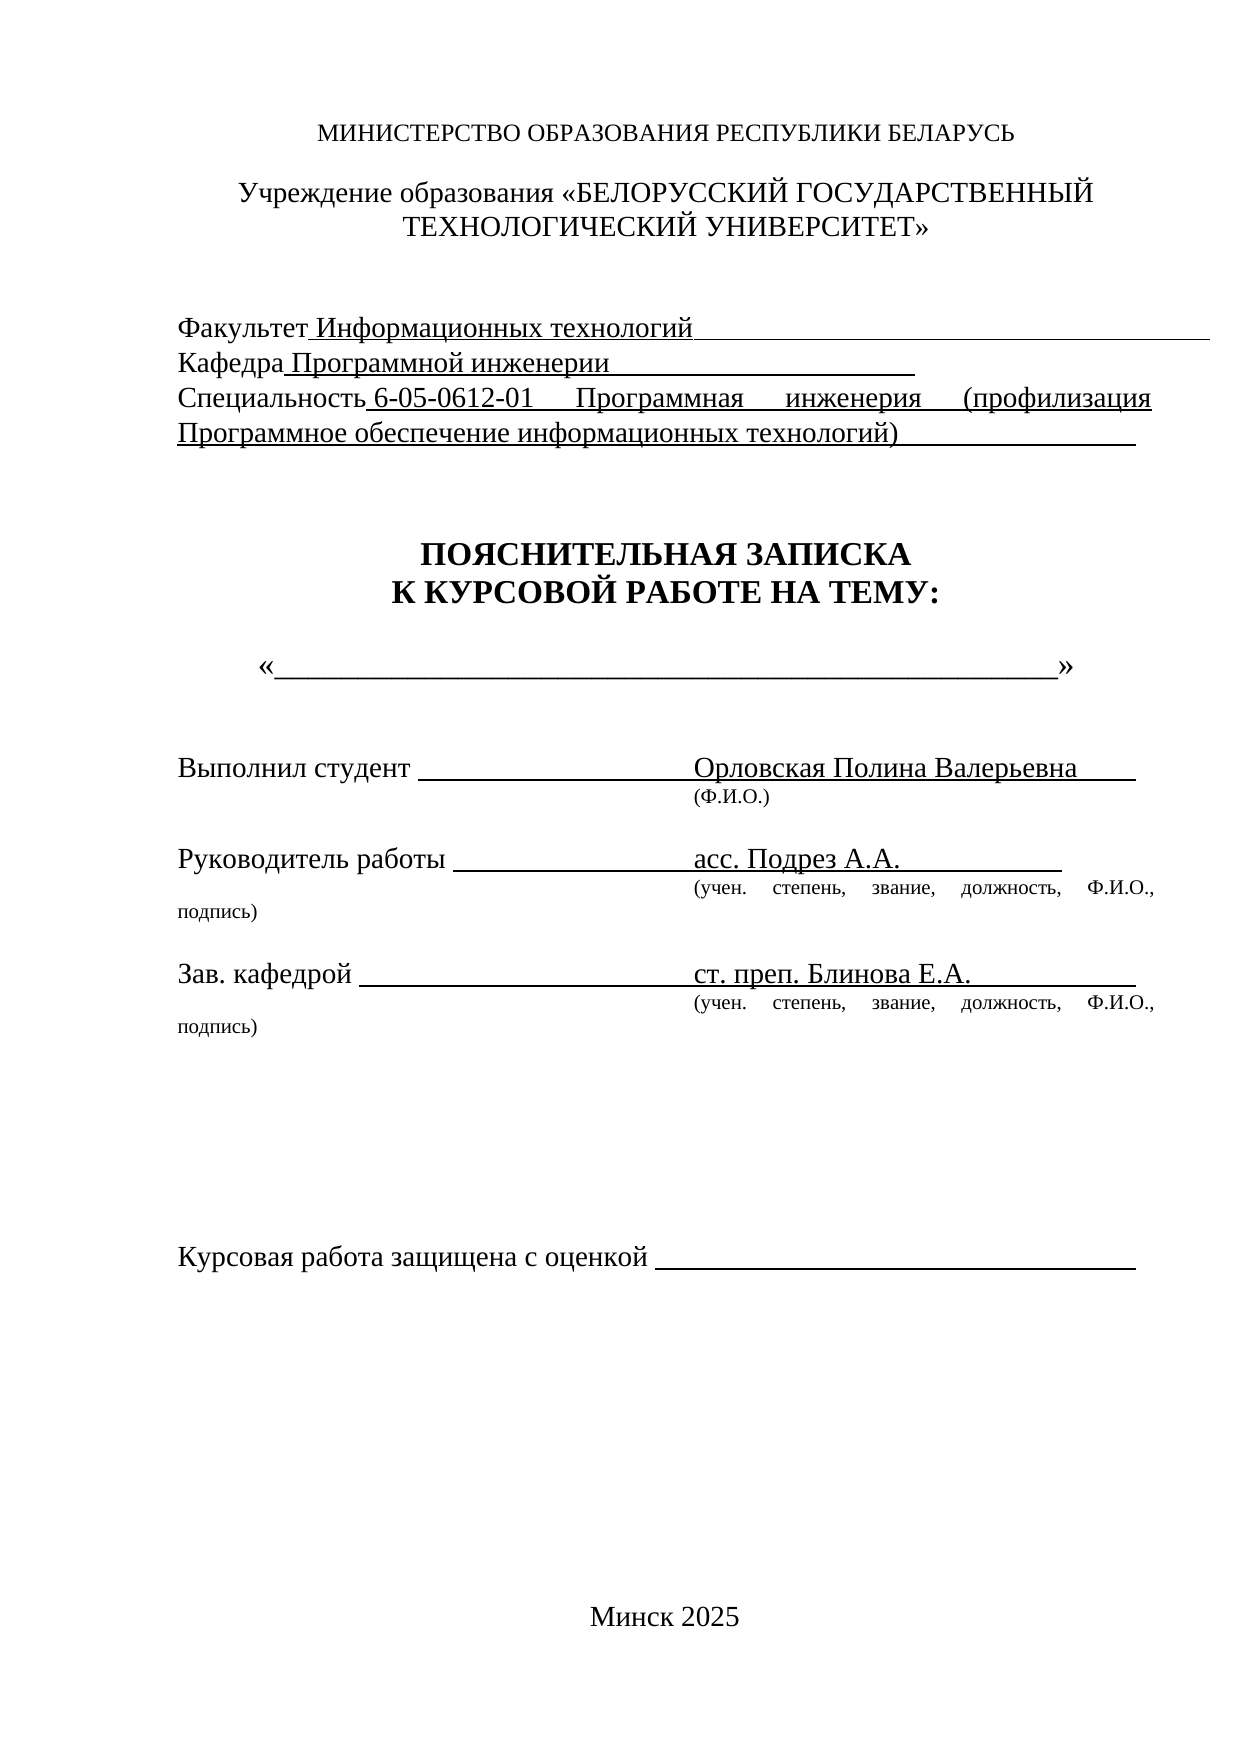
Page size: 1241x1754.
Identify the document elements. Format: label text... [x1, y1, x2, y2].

text (Ф.И.О.) [177, 783, 1155, 808]
text Курсовая работа защищена с оценкой [177, 1239, 1155, 1273]
text Кафедра Программной инженерии [177, 345, 1152, 378]
text «_______________________________________________» [177, 644, 1155, 683]
text Минск 2025 [177, 1599, 1152, 1632]
text Руководитель работы асс. Подрез А.А. [177, 841, 1155, 875]
text Специальность 6-05-0612-01 Программная инженерия (профилизация Программное обеспечение информационных технологий) [177, 380, 1152, 449]
text (учен. степень, звание, должность, Ф.И.О., подпись) [177, 875, 1155, 923]
text Факультет Информационных технологий [177, 310, 1226, 343]
text К КУРСОВОЙ РАБОТЕ НА ТЕМУ: [177, 573, 1155, 611]
text (учен. степень, звание, должность, Ф.И.О., подпись) [177, 990, 1155, 1038]
text Выполнил студент Орловская Полина Валерьевна [177, 750, 1155, 783]
text Зав. кафедрой ст. преп. Блинова Е.А. [177, 956, 1155, 990]
text ПОЯСНИТЕЛЬНАЯ ЗАПИСКА [177, 534, 1155, 573]
text МИНИСТЕРСТВО ОБРАЗОВАНИЯ РЕСПУБЛИКИ БЕЛАРУСЬ [177, 118, 1155, 147]
text ТЕХНОЛОГИЧЕСКИЙ УНИВЕРСИТЕТ» [177, 209, 1155, 243]
text Учреждение образования «БЕЛОРУССКИЙ ГОСУДАРСТВЕННЫЙ [177, 176, 1154, 209]
